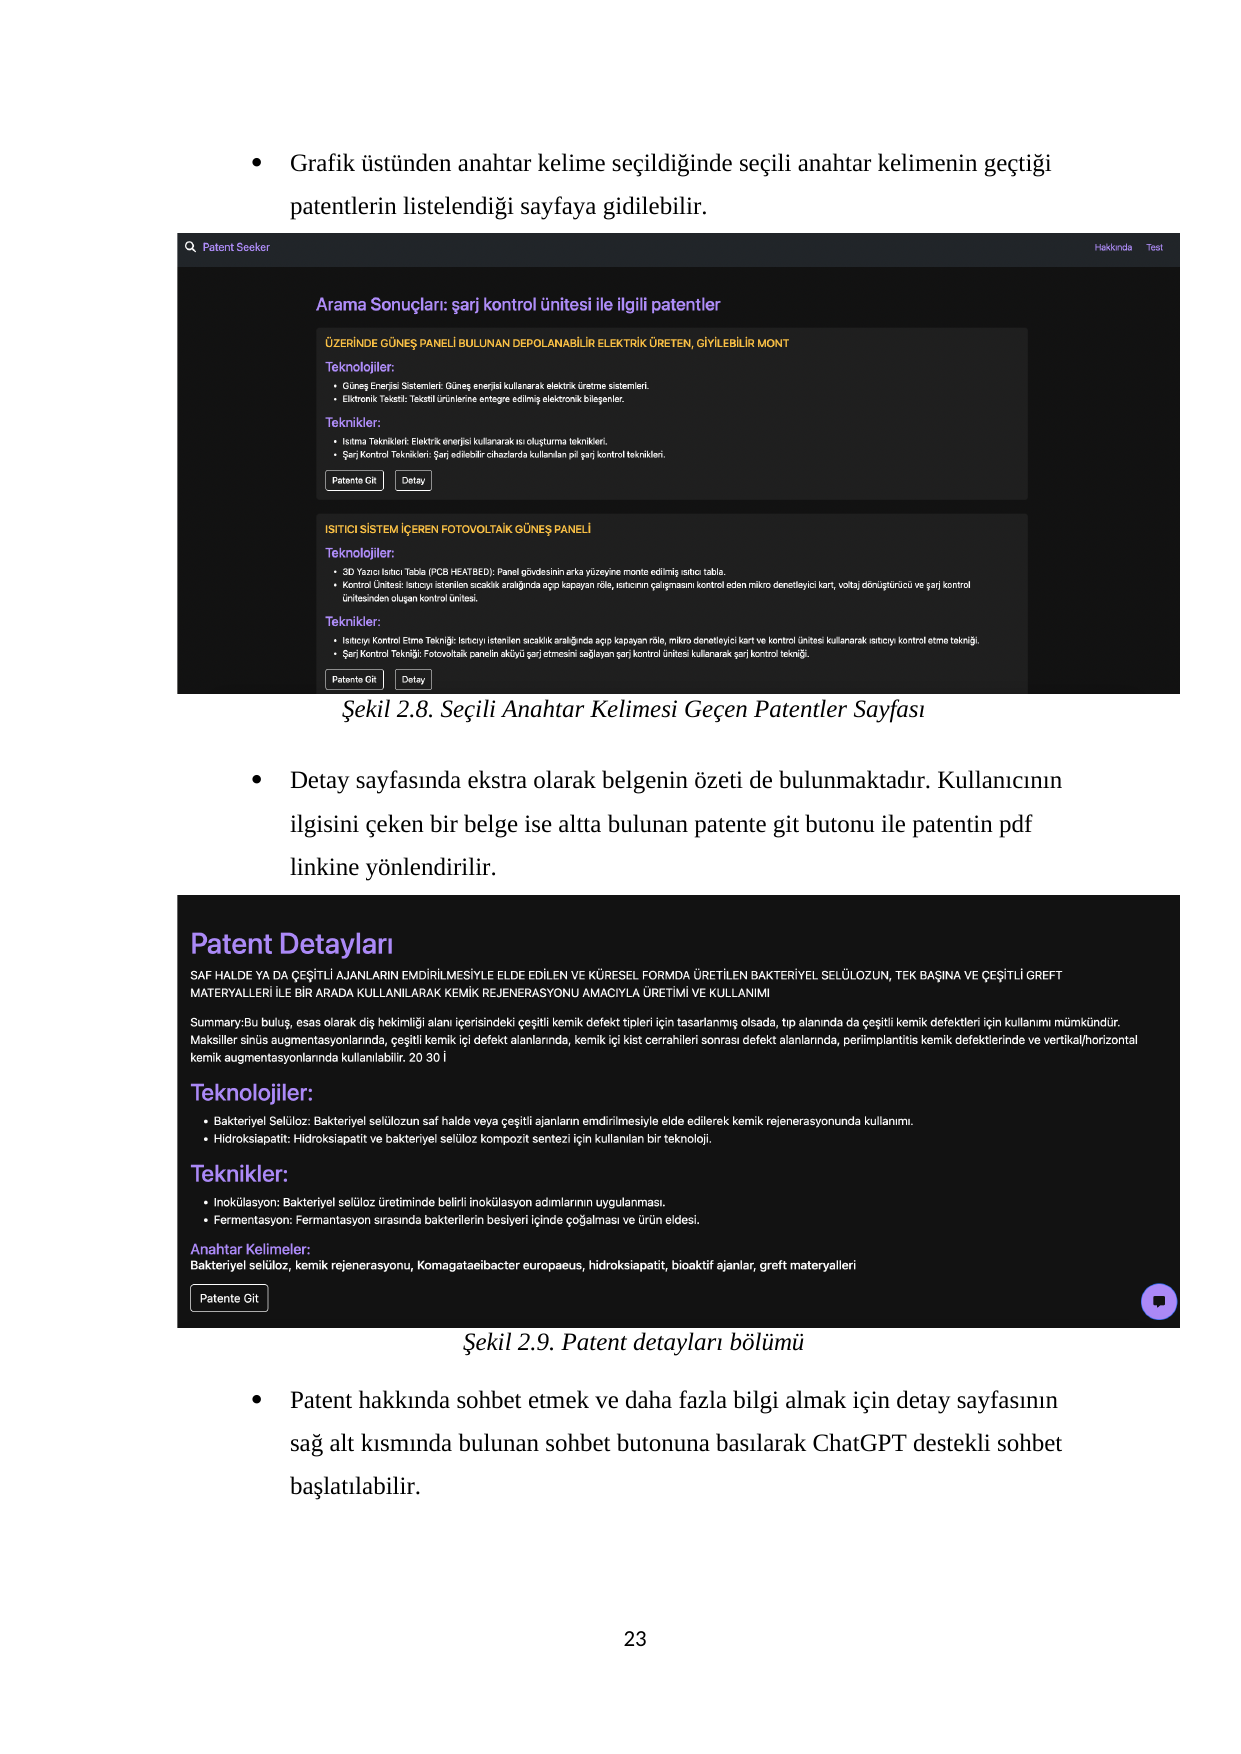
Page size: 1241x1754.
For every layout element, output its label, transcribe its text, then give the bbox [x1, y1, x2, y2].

picture [177, 895, 1180, 1328]
list Grafik üstünden anahtar kelime seçildiğinde seçili anahtar kelimenin geçtiği patentlerin listelendiği sayfaya gidilebilir. [252, 148, 1092, 219]
list Şekil 2.8. Seçili Anahtar Kelimesi Geçen Patentler Sayfası [177, 694, 1092, 722]
list Şekil 2.9. Patent detayları bölümü [177, 1328, 1092, 1356]
picture [177, 233, 1180, 694]
list Patent hakkında sohbet etmek ve daha fazla bilgi almak için detay sayfasının sağ alt kısmında bulunan sohbet butonuna basılarak ChatGPT destekli sohbet başlatılabilir. [252, 1385, 1092, 1500]
list Detay sayfasında ekstra olarak belgenin özeti de bulunmaktadır. Kullanıcının ilgisini çeken bir belge ise altta bulunan patente git butonu ile patentin pdf linkine yönlendirilir. [252, 766, 1092, 881]
